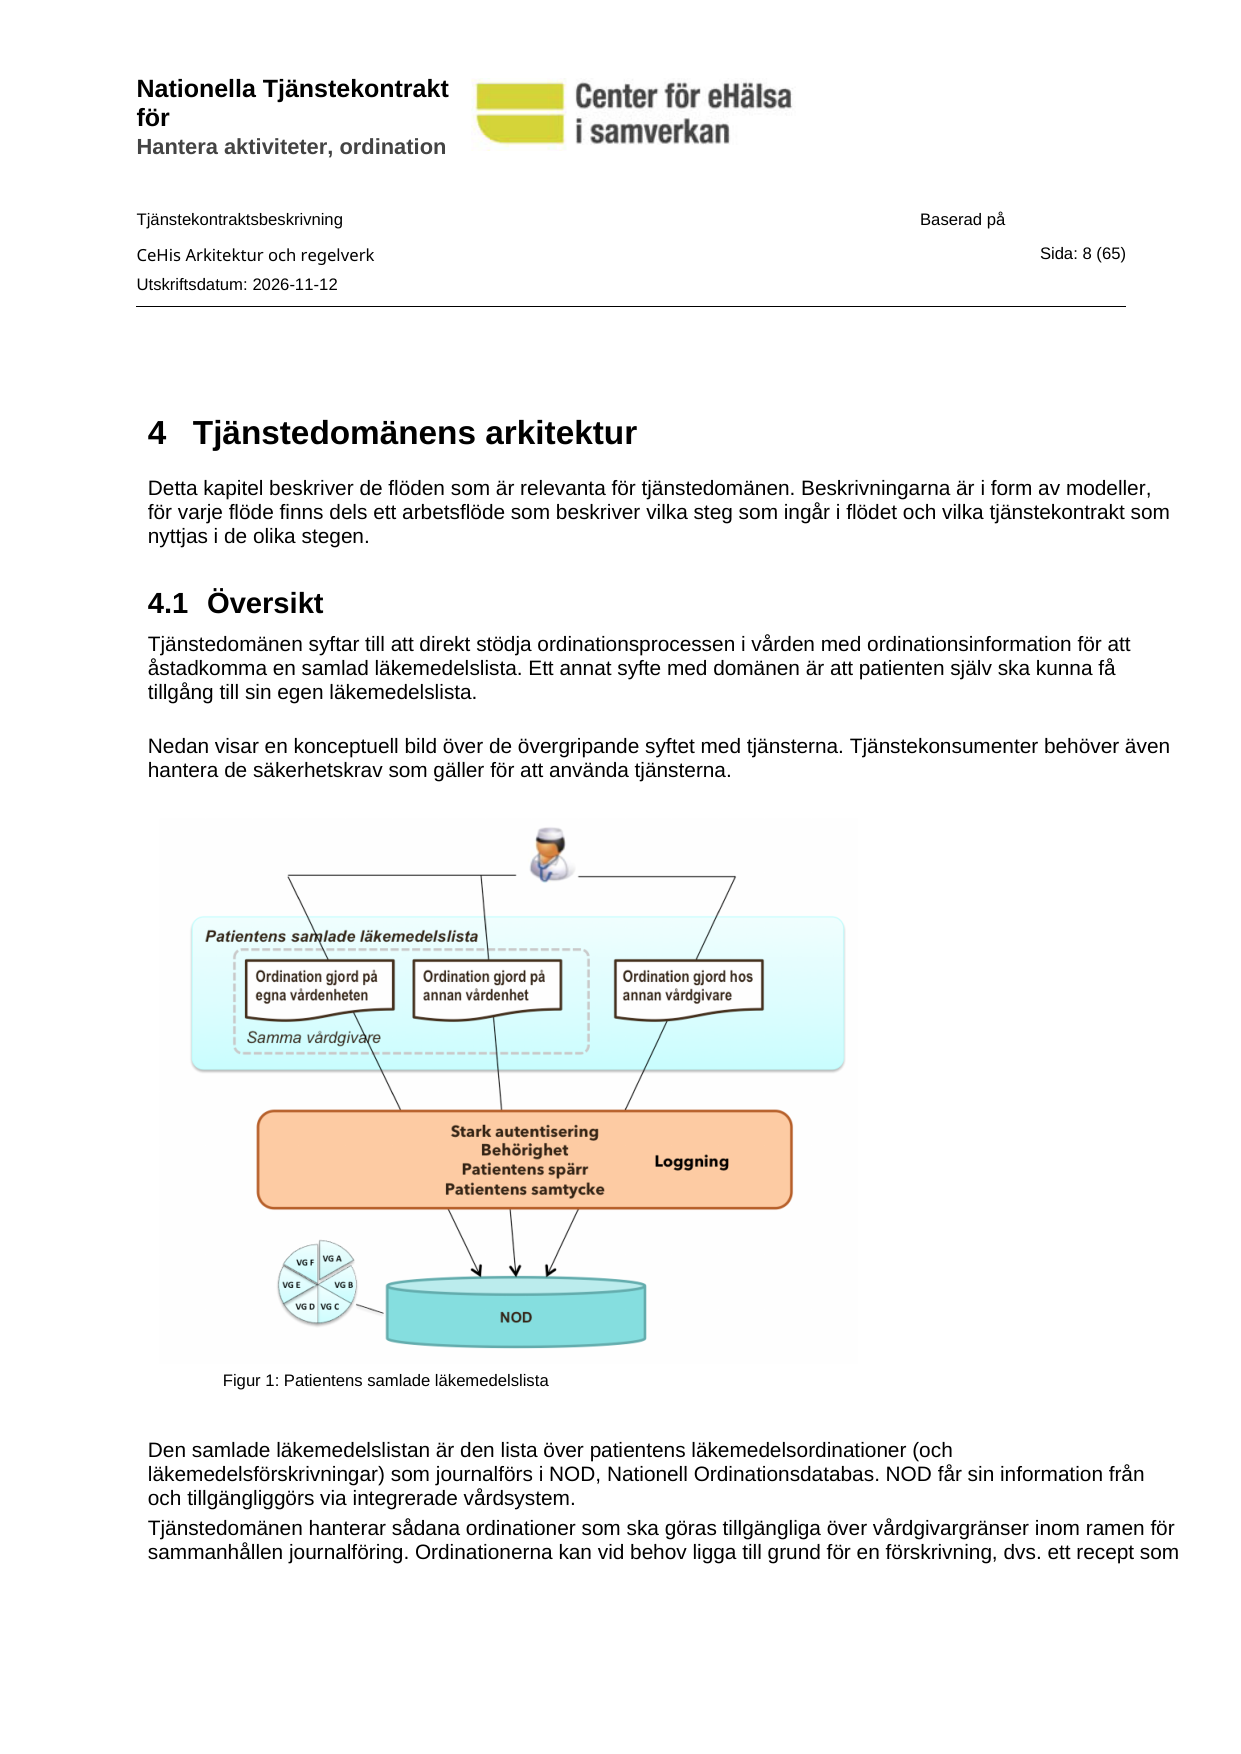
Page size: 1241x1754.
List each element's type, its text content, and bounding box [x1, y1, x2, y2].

text Detta kapitel beskriver de flöden som är relevanta för tjänstedomänen. Beskrivningarna är i form av modeller, för varje flöde finns dels ett arbetsflöde som beskriver vilka steg som ingår i flödet och vilka tjänstekontrakt som nyttjas i de olika stegen. [148, 476, 1181, 548]
picture [159, 818, 858, 1364]
text Den samlade läkemedelslistan är den lista över patientens läkemedelsordinationer (och läkemedelsförskrivningar) som journalförs i NOD, Nationell Ordinationsdatabas. NOD får sin information från och tillgängliggörs via integrerade vårdsystem. [148, 1437, 1181, 1509]
text Nedan visar en konceptuell bild över de övergripande syftet med tjänsterna. Tjänstekonsumenter behöver även hantera de säkerhetskrav som gäller för att använda tjänsterna. [148, 710, 1181, 782]
text Figur 1: Patientens samlade läkemedelslista [148, 1370, 1181, 1389]
picture [471, 78, 797, 151]
subtitle Översikt [148, 586, 1181, 619]
subtitle Tjänstedomänens arkitektur [148, 413, 1181, 451]
text Tjänstedomänen syftar till att direkt stödja ordinationsprocessen i vården med ordinationsinformation för att åstadkomma en samlad läkemedelslista. Ett annat syfte med domänen är att patienten själv ska kunna få tillgång till sin egen läkemedelslista. [148, 632, 1181, 703]
